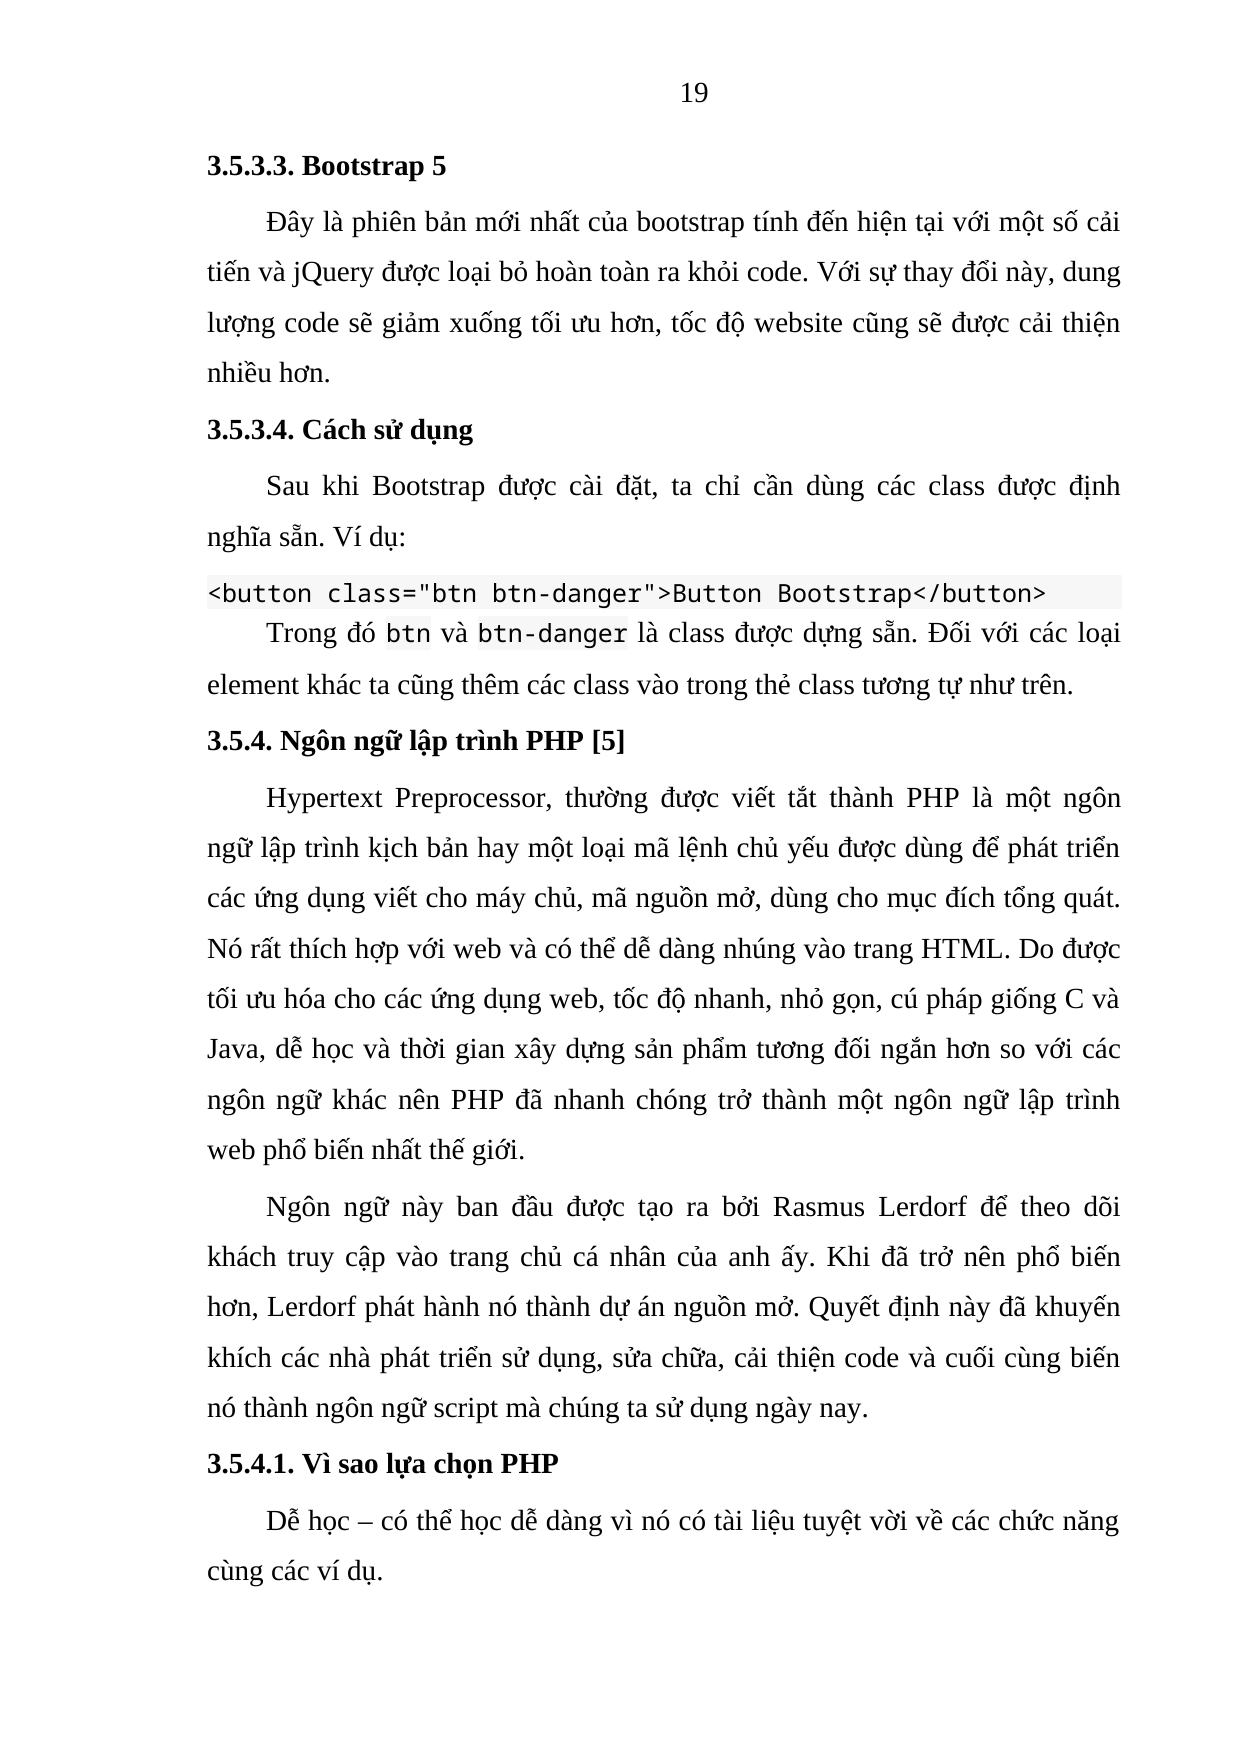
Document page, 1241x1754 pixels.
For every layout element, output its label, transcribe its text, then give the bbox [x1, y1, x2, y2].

subtitle Vì sao lựa chọn PHP [207, 1447, 1122, 1480]
subtitle Cách sử dụng [207, 412, 1122, 445]
text <button class="btn btn-danger">Button Bootstrap</button> [207, 575, 1122, 609]
text Trong đó btn và btn-danger là class được dựng sẵn. Đối với các loại element khác ta cũng thêm các class vào trong thẻ class tương tự như trên. [207, 616, 1122, 700]
text Sau khi Bootstrap được cài đặt, ta chỉ cần dùng các class được định nghĩa sẵn. Ví dụ: [207, 468, 1122, 552]
text Hypertext Preprocessor, thường được viết tắt thành PHP là một ngôn ngữ lập trình kịch bản hay một loại mã lệnh chủ yếu được dùng để phát triển các ứng dụng viết cho máy chủ, mã nguồn mở, dùng cho mục đích tổng quát. Nó rất thích hợp với web và có thể dễ dàng nhúng vào trang HTML. Do được tối ưu hóa cho các ứng dụng web, tốc độ nhanh, nhỏ gọn, cú pháp giống C và Java, dễ học và thời gian xây dựng sản phẩm tương đối ngắn hơn so với các ngôn ngữ khác nên PHP đã nhanh chóng trở thành một ngôn ngữ lập trình web phổ biến nhất thế giới. [207, 780, 1122, 1166]
subtitle Ngôn ngữ lập trình PHP [5] [207, 723, 1122, 757]
text Đây là phiên bản mới nhất của bootstrap tính đến hiện tại với một số cải tiến và jQuery được loại bỏ hoàn toàn ra khỏi code. Với sự thay đổi này, dung lượng code sẽ giảm xuống tối ưu hơn, tốc độ website cũng sẽ được cải thiện nhiều hơn. [207, 204, 1122, 389]
text Dễ học – có thể học dễ dàng vì nó có tài liệu tuyệt vời về các chức năng cùng các ví dụ. [207, 1503, 1122, 1587]
text Ngôn ngữ này ban đầu được tạo ra bởi Rasmus Lerdorf để theo dõi khách truy cập vào trang chủ cá nhân của anh ấy. Khi đã trở nên phổ biến hơn, Lerdorf phát hành nó thành dự án nguồn mở. Quyết định này đã khuyến khích các nhà phát triển sử dụng, sửa chữa, cải thiện code và cuối cùng biến nó thành ngôn ngữ script mà chúng ta sử dụng ngày nay. [207, 1189, 1122, 1423]
subtitle Bootstrap 5 [207, 148, 1122, 181]
